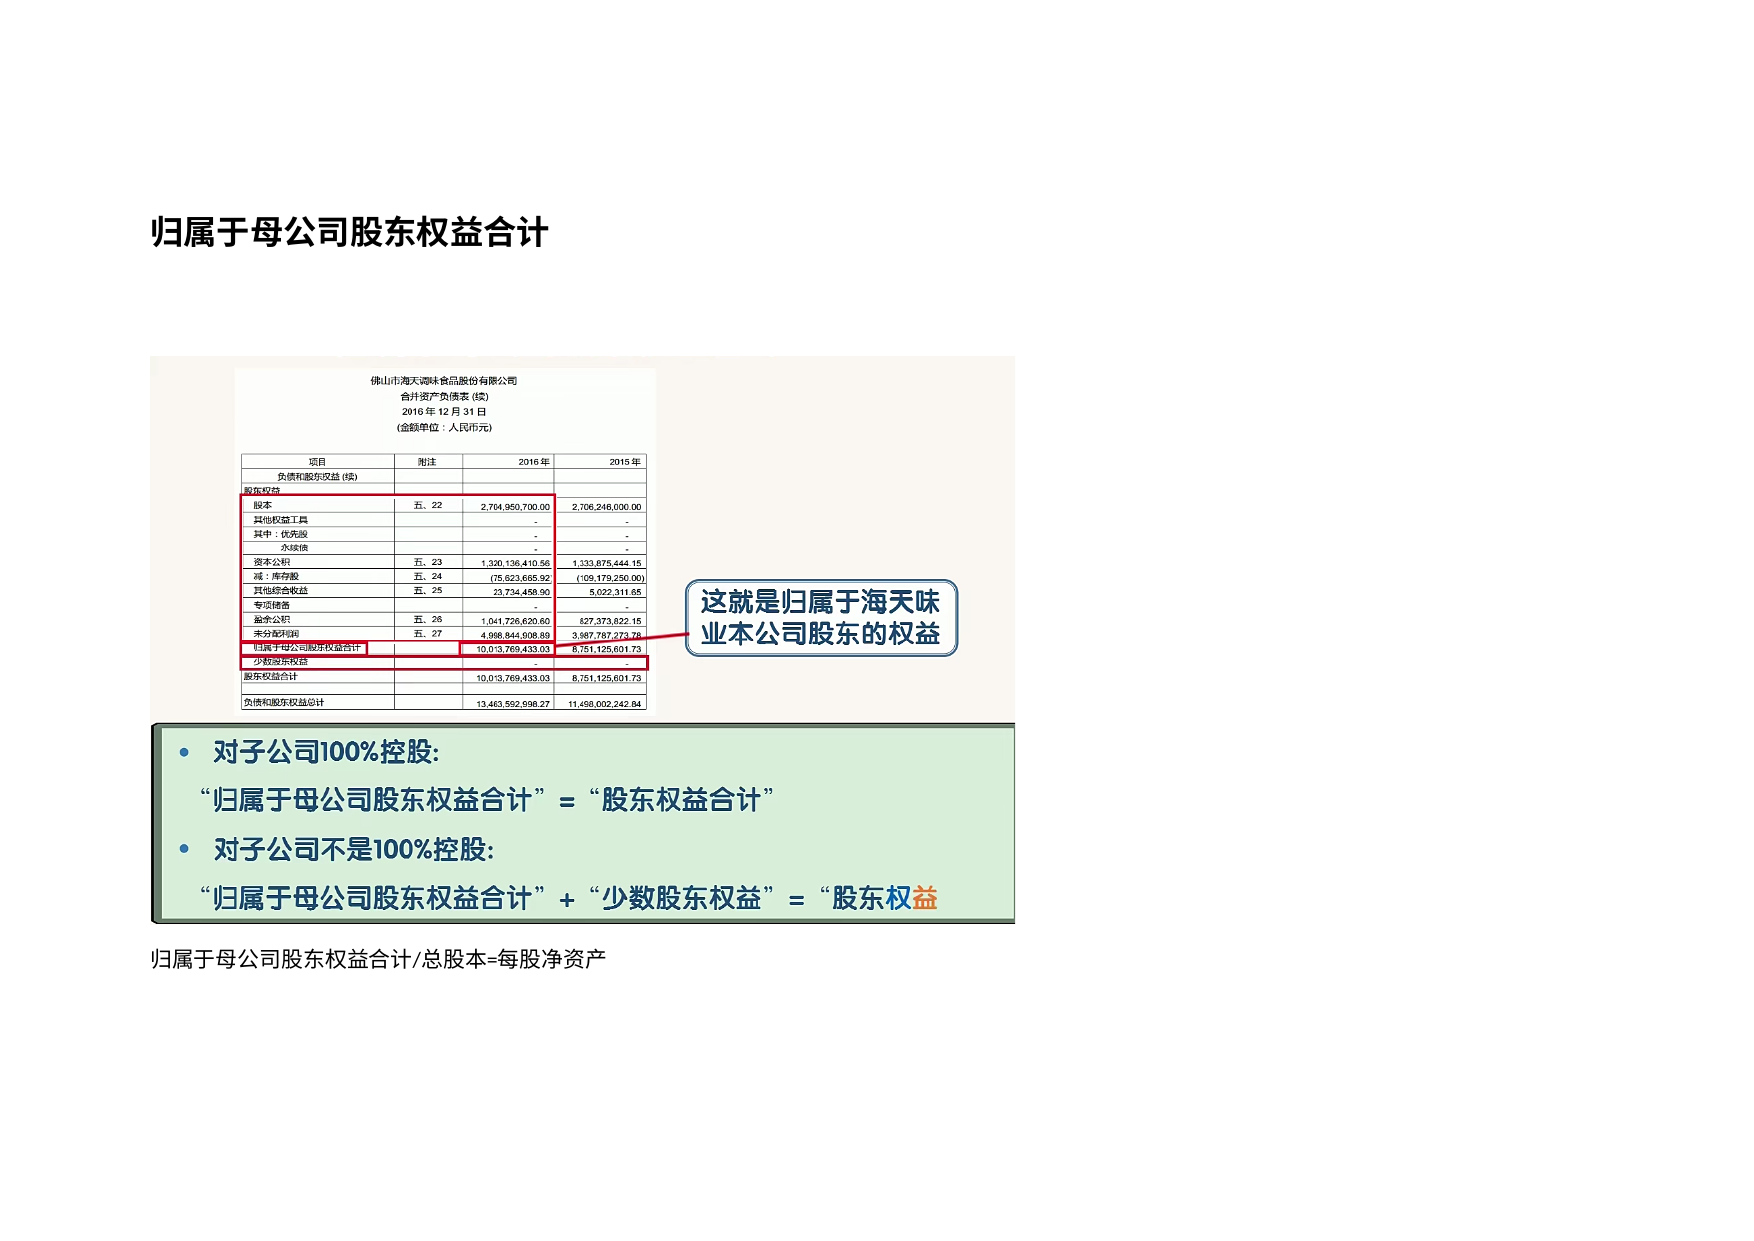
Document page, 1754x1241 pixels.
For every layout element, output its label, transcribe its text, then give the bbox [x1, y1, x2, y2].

picture [150, 356, 1016, 925]
subtitle 归属于母公司股东权益合计 [150, 198, 1604, 263]
text 归属于母公司股东权益合计/总股本=每股净资产 [150, 942, 1604, 974]
